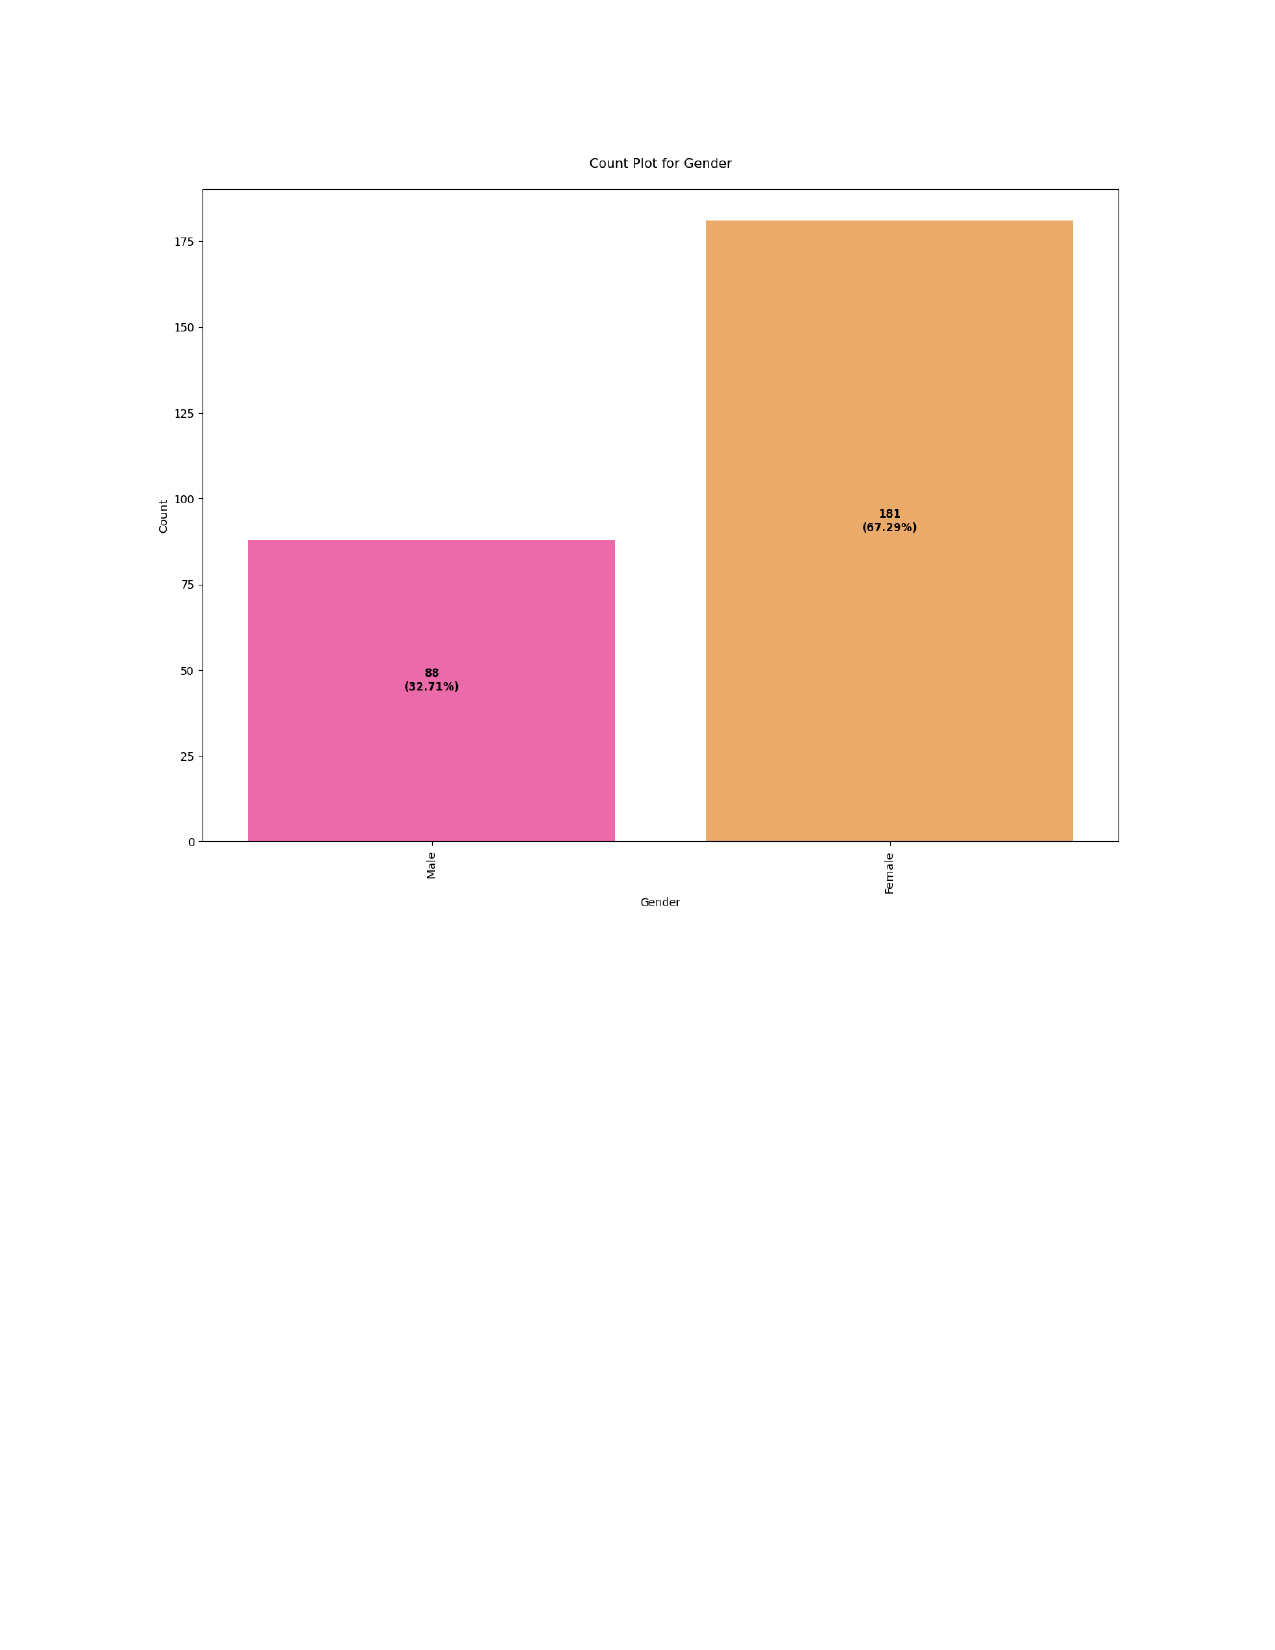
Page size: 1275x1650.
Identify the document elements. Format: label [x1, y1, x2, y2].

picture [150, 150, 1125, 917]
